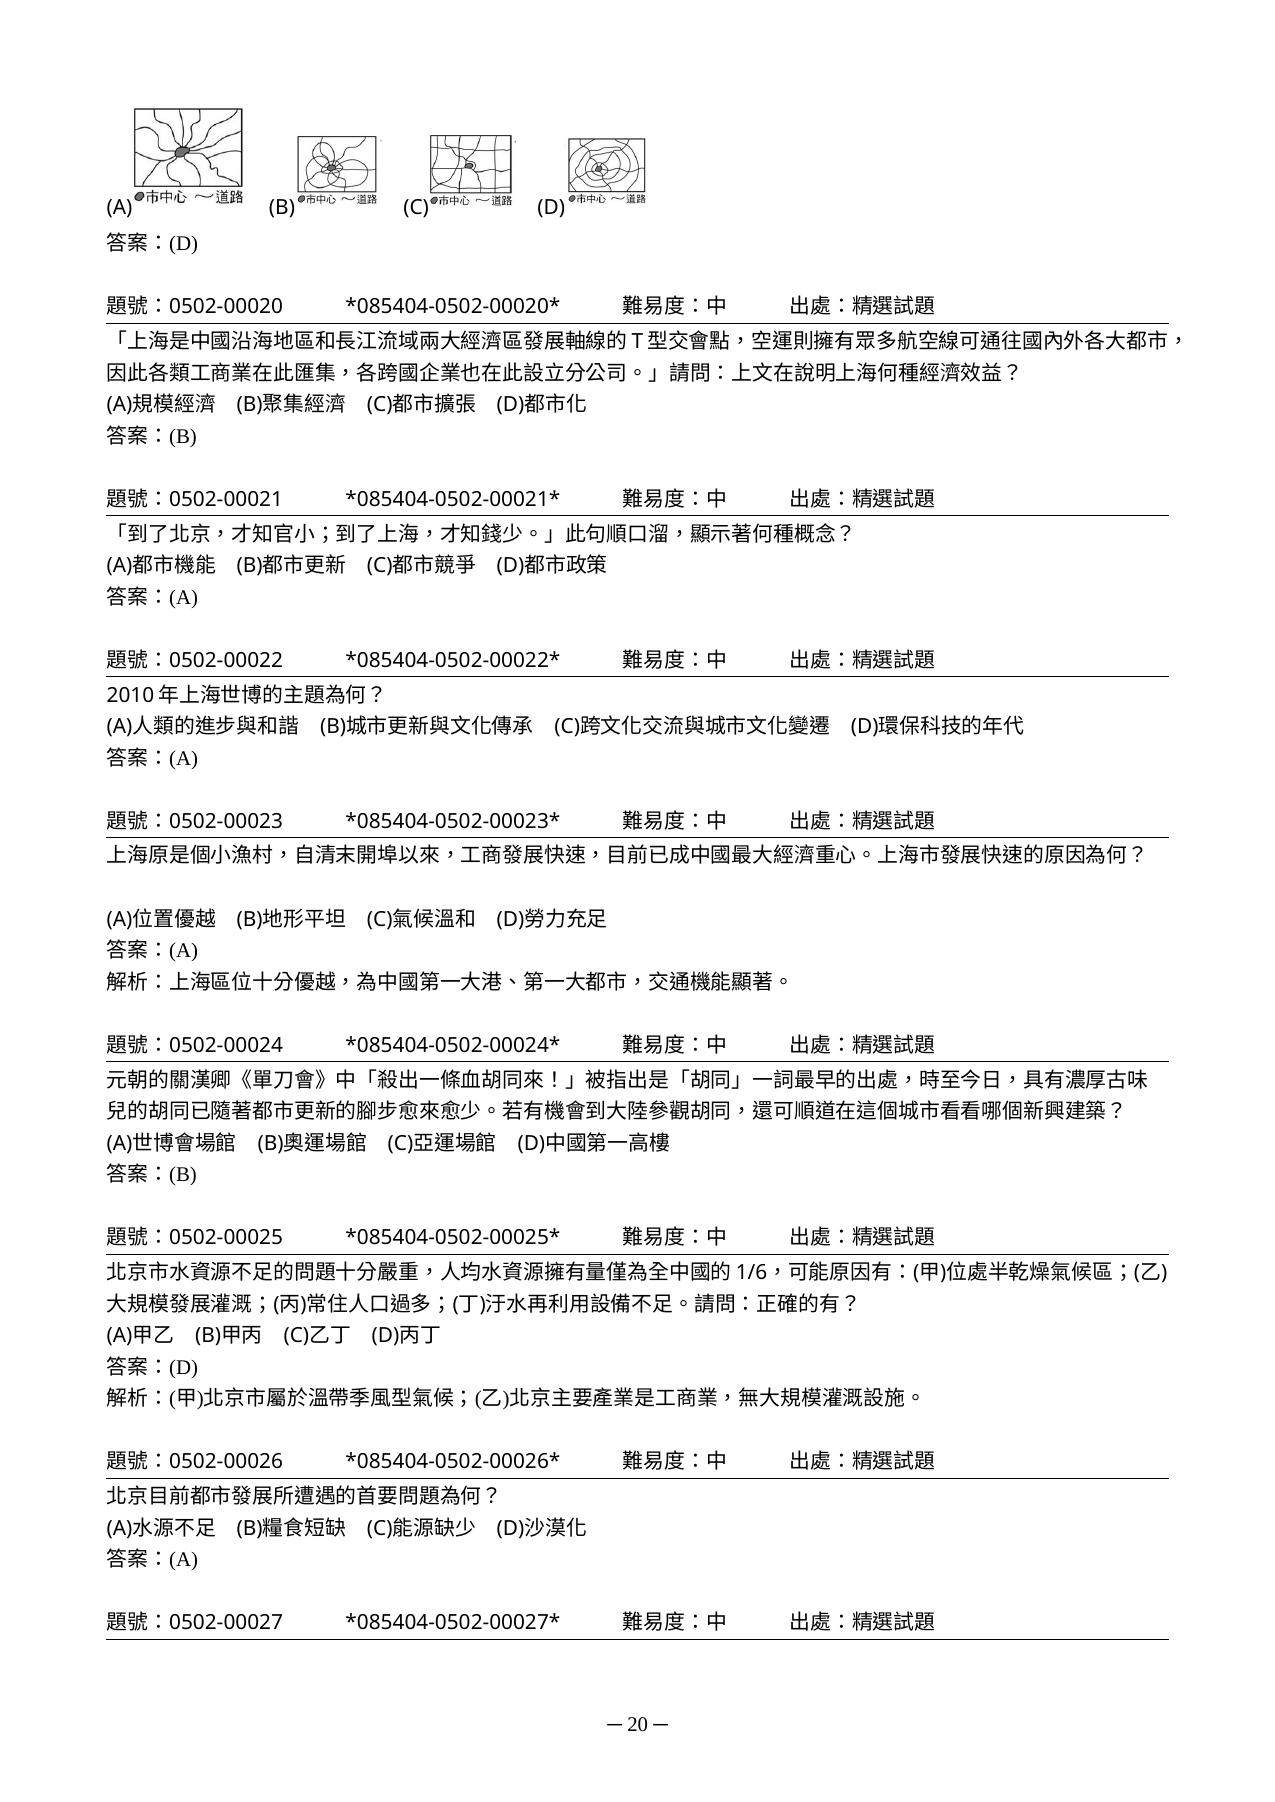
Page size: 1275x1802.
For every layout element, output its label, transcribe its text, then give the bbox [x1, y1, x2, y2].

picture [564, 137, 653, 209]
text 2010年上海世博的主題為何？ (A)人類的進步與和諧 (B)城市更新與文化傳承 (C)跨文化交流與城市文化變遷 (D)環保科技的年代 [106, 677, 1169, 740]
text 題號：0502-00020 *085404-0502-00020* 難易度：中 出處：精選試題 [106, 289, 1169, 323]
text 題號：0502-00025 *085404-0502-00025* 難易度：中 出處：精選試題 [106, 1220, 1169, 1254]
text 答案：(A) [106, 740, 1169, 772]
text 答案：(D) [106, 226, 1169, 257]
text 答案：(A) [106, 933, 1169, 964]
text 北京目前都市發展所遭遇的首要問題為何？ (A)水源不足 (B)糧食短缺 (C)能源缺少 (D)沙漠化 [106, 1479, 1169, 1542]
text 元朝的關漢卿《單刀會》中「殺出一條血胡同來！」被指出是「胡同」一詞最早的出處，時至今日，具有濃厚古味兒的胡同已隨著都市更新的腳步愈來愈少。若有機會到大陸參觀胡同，還可順道在這個城市看看哪個新興建築？ (A)世博會場館 (B)奧運場館 (C)亞運場館 (D)中國第一高樓 [106, 1062, 1169, 1157]
text 「上海是中國沿海地區和長江流域兩大經濟區發展軸線的T型交會點，空運則擁有眾多航空線可通往國內外各大都市，因此各類工商業在此匯集，各跨國企業也在此設立分公司。」請問：上文在說明上海何種經濟效益？ (A)規模經濟 (B)聚集經濟 (C)都市擴張 (D)都市化 [106, 324, 1169, 418]
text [106, 100, 1169, 226]
text 解析：(甲)北京市屬於溫帶季風型氣候；(乙)北京主要產業是工商業，無大規模灌溉設施。 [106, 1381, 1169, 1412]
text 答案：(A) [106, 1542, 1169, 1573]
text 題號：0502-00023 *085404-0502-00023* 難易度：中 出處：精選試題 [106, 803, 1169, 837]
picture [132, 99, 248, 209]
text 上海原是個小漁村，自清末開埠以來，工商發展快速，目前已成中國最大經濟重心。上海市發展快速的原因為何？ (A)位置優越 (B)地形平坦 (C)氣候溫和 (D)勞力充足 [106, 838, 1169, 933]
text 題號：0502-00027 *085404-0502-00027* 難易度：中 出處：精選試題 [106, 1605, 1169, 1639]
text 題號：0502-00024 *085404-0502-00024* 難易度：中 出處：精選試題 [106, 1027, 1169, 1061]
text 「到了北京，才知官小；到了上海，才知錢少。」此句順口溜，顯示著何種概念？ (A)都市機能 (B)都市更新 (C)都市競爭 (D)都市政策 [106, 516, 1169, 579]
text 答案：(B) [106, 418, 1169, 450]
picture [428, 134, 517, 209]
picture [294, 134, 383, 209]
text 題號：0502-00026 *085404-0502-00026* 難易度：中 出處：精選試題 [106, 1444, 1169, 1478]
text 解析：上海區位十分優越，為中國第一大港、第一大都市，交通機能顯著。 [106, 964, 1169, 996]
text 答案：(A) [106, 579, 1169, 611]
text 北京市水資源不足的問題十分嚴重，人均水資源擁有量僅為全中國的1/6，可能原因有：(甲)位處半乾燥氣候區；(乙)大規模發展灌溉；(丙)常住人口過多；(丁)汙水再利用設備不足。請問：正確的有？ (A)甲乙 (B)甲丙 (C)乙丁 (D)丙丁 [106, 1255, 1169, 1349]
text 答案：(B) [106, 1157, 1169, 1188]
text 題號：0502-00022 *085404-0502-00022* 難易度：中 出處：精選試題 [106, 642, 1169, 676]
text 答案：(D) [106, 1349, 1169, 1381]
text 題號：0502-00021 *085404-0502-00021* 難易度：中 出處：精選試題 [106, 482, 1169, 515]
